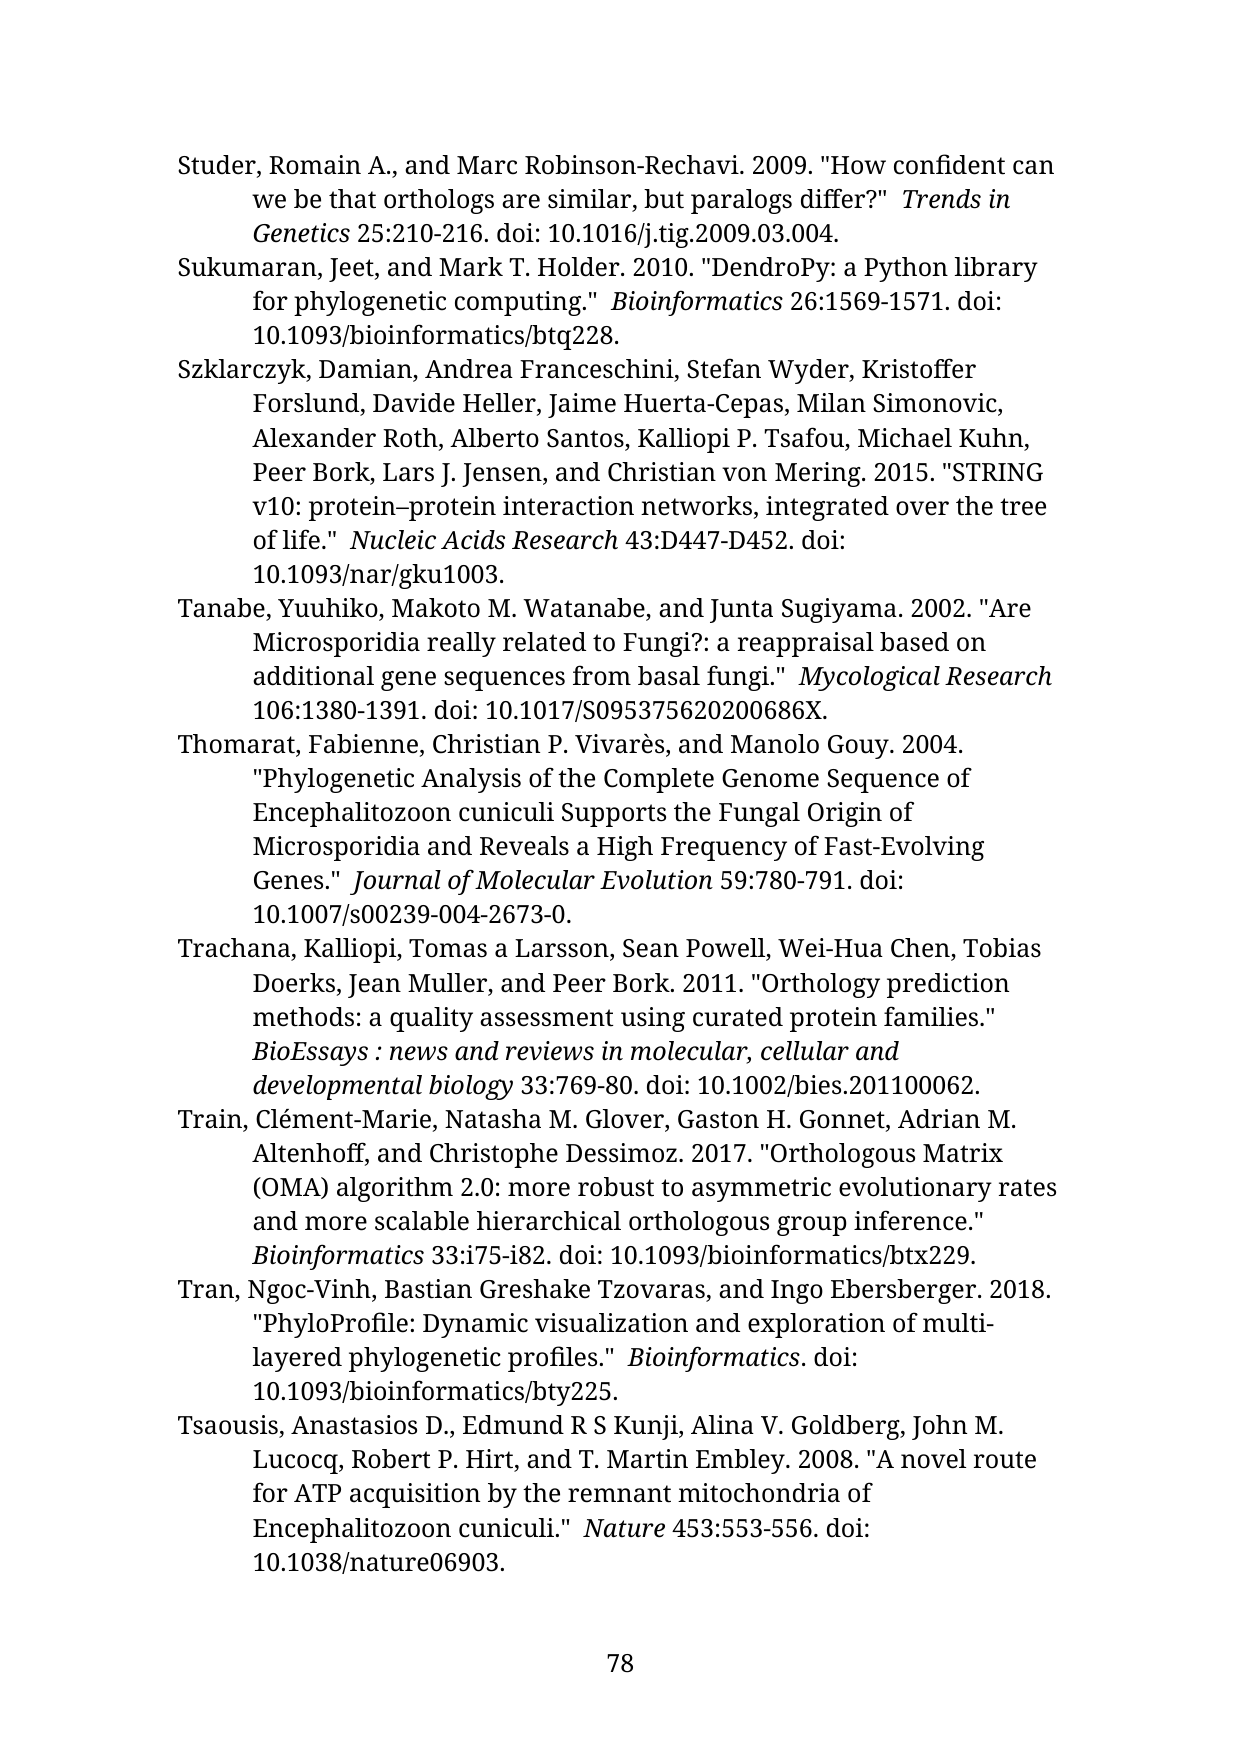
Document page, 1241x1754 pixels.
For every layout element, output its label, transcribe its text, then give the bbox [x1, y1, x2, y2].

text Tran, Ngoc-Vinh, Bastian Greshake Tzovaras, and Ingo Ebersberger. 2018. "PhyloProfile: Dynamic visualization and exploration of multi-layered phylogenetic profiles." Bioinformatics. doi: 10.1093/bioinformatics/bty225. [177, 1272, 1063, 1408]
text Tanabe, Yuuhiko, Makoto M. Watanabe, and Junta Sugiyama. 2002. "Are Microsporidia really related to Fungi?: a reappraisal based on additional gene sequences from basal fungi." Mycological Research 106:1380-1391. doi: 10.1017/S095375620200686X. [177, 591, 1063, 727]
text Studer, Romain A., and Marc Robinson-Rechavi. 2009. "How confident can we be that orthologs are similar, but paralogs differ?" Trends in Genetics 25:210-216. doi: 10.1016/j.tig.2009.03.004. [177, 148, 1063, 250]
text Train, Clément-Marie, Natasha M. Glover, Gaston H. Gonnet, Adrian M. Altenhoff, and Christophe Dessimoz. 2017. "Orthologous Matrix (OMA) algorithm 2.0: more robust to asymmetric evolutionary rates and more scalable hierarchical orthologous group inference." Bioinformatics 33:i75-i82. doi: 10.1093/bioinformatics/btx229. [177, 1101, 1063, 1272]
text Sukumaran, Jeet, and Mark T. Holder. 2010. "DendroPy: a Python library for phylogenetic computing." Bioinformatics 26:1569-1571. doi: 10.1093/bioinformatics/btq228. [177, 250, 1063, 352]
text Trachana, Kalliopi, Tomas a Larsson, Sean Powell, Wei-Hua Chen, Tobias Doerks, Jean Muller, and Peer Bork. 2011. "Orthology prediction methods: a quality assessment using curated protein families." BioEssays : news and reviews in molecular, cellular and developmental biology 33:769-80. doi: 10.1002/bies.201100062. [177, 931, 1063, 1101]
text Tsaousis, Anastasios D., Edmund R S Kunji, Alina V. Goldberg, John M. Lucocq, Robert P. Hirt, and T. Martin Embley. 2008. "A novel route for ATP acquisition by the remnant mitochondria of Encephalitozoon cuniculi." Nature 453:553-556. doi: 10.1038/nature06903. [177, 1408, 1063, 1578]
text Szklarczyk, Damian, Andrea Franceschini, Stefan Wyder, Kristoffer Forslund, Davide Heller, Jaime Huerta-Cepas, Milan Simonovic, Alexander Roth, Alberto Santos, Kalliopi P. Tsafou, Michael Kuhn, Peer Bork, Lars J. Jensen, and Christian von Mering. 2015. "STRING v10: protein–protein interaction networks, integrated over the tree of life." Nucleic Acids Research 43:D447-D452. doi: 10.1093/nar/gku1003. [177, 352, 1063, 591]
text Thomarat, Fabienne, Christian P. Vivarès, and Manolo Gouy. 2004. "Phylogenetic Analysis of the Complete Genome Sequence of Encephalitozoon cuniculi Supports the Fungal Origin of Microsporidia and Reveals a High Frequency of Fast-Evolving Genes." Journal of Molecular Evolution 59:780-791. doi: 10.1007/s00239-004-2673-0. [177, 727, 1063, 931]
